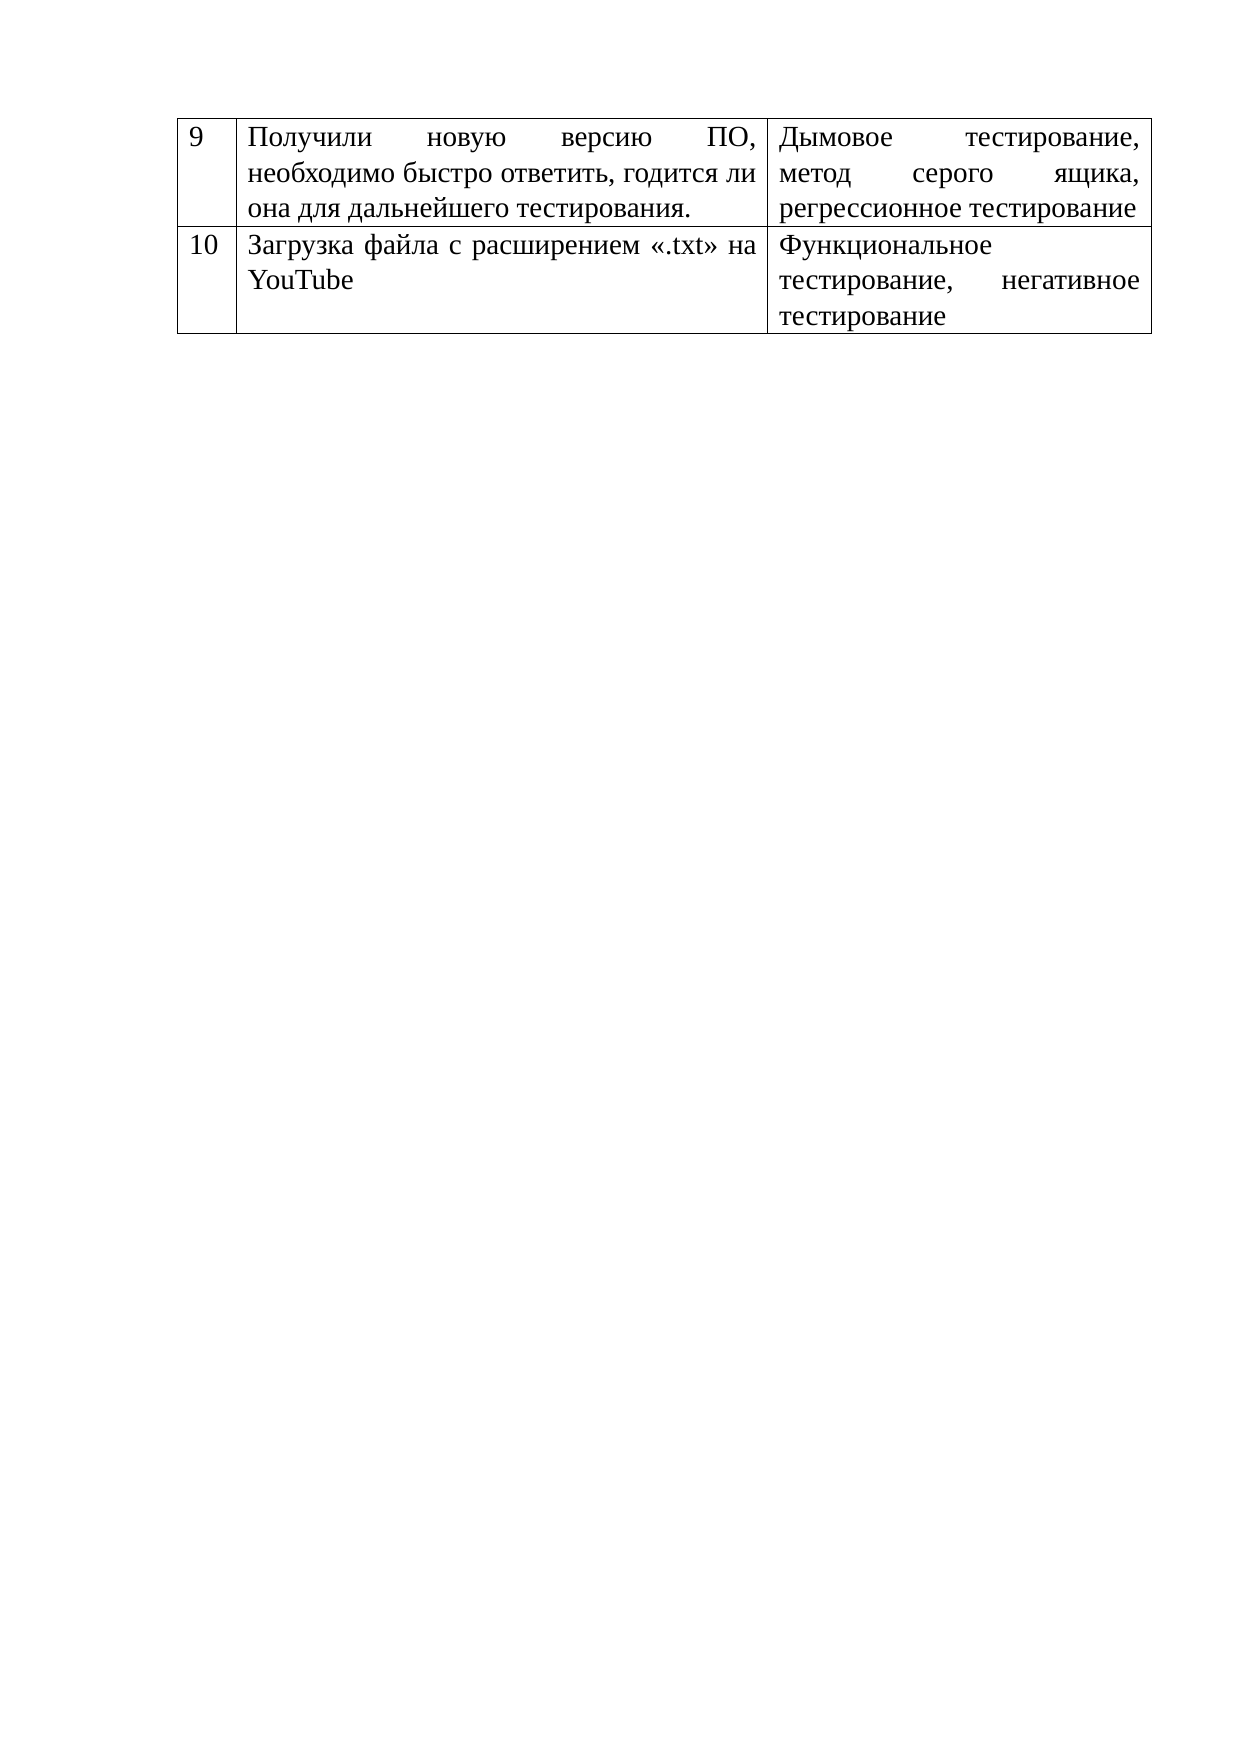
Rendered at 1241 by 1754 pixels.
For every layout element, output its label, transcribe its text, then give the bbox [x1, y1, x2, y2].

table_cell Загрузка файла с расширением «.txt» на YouTube [237, 227, 767, 333]
table_cell 10 [178, 227, 236, 333]
table_cell Функциональное тестирование, негативное тестирование [768, 227, 1151, 333]
table_cell Дымовое тестирование, метод серого ящика, регрессионное тестирование [768, 119, 1151, 226]
table_cell Получили новую версию ПО, необходимо быстро ответить, годится ли она для дальнейшего тестирования. [237, 119, 767, 226]
table_cell 9 [178, 119, 236, 226]
